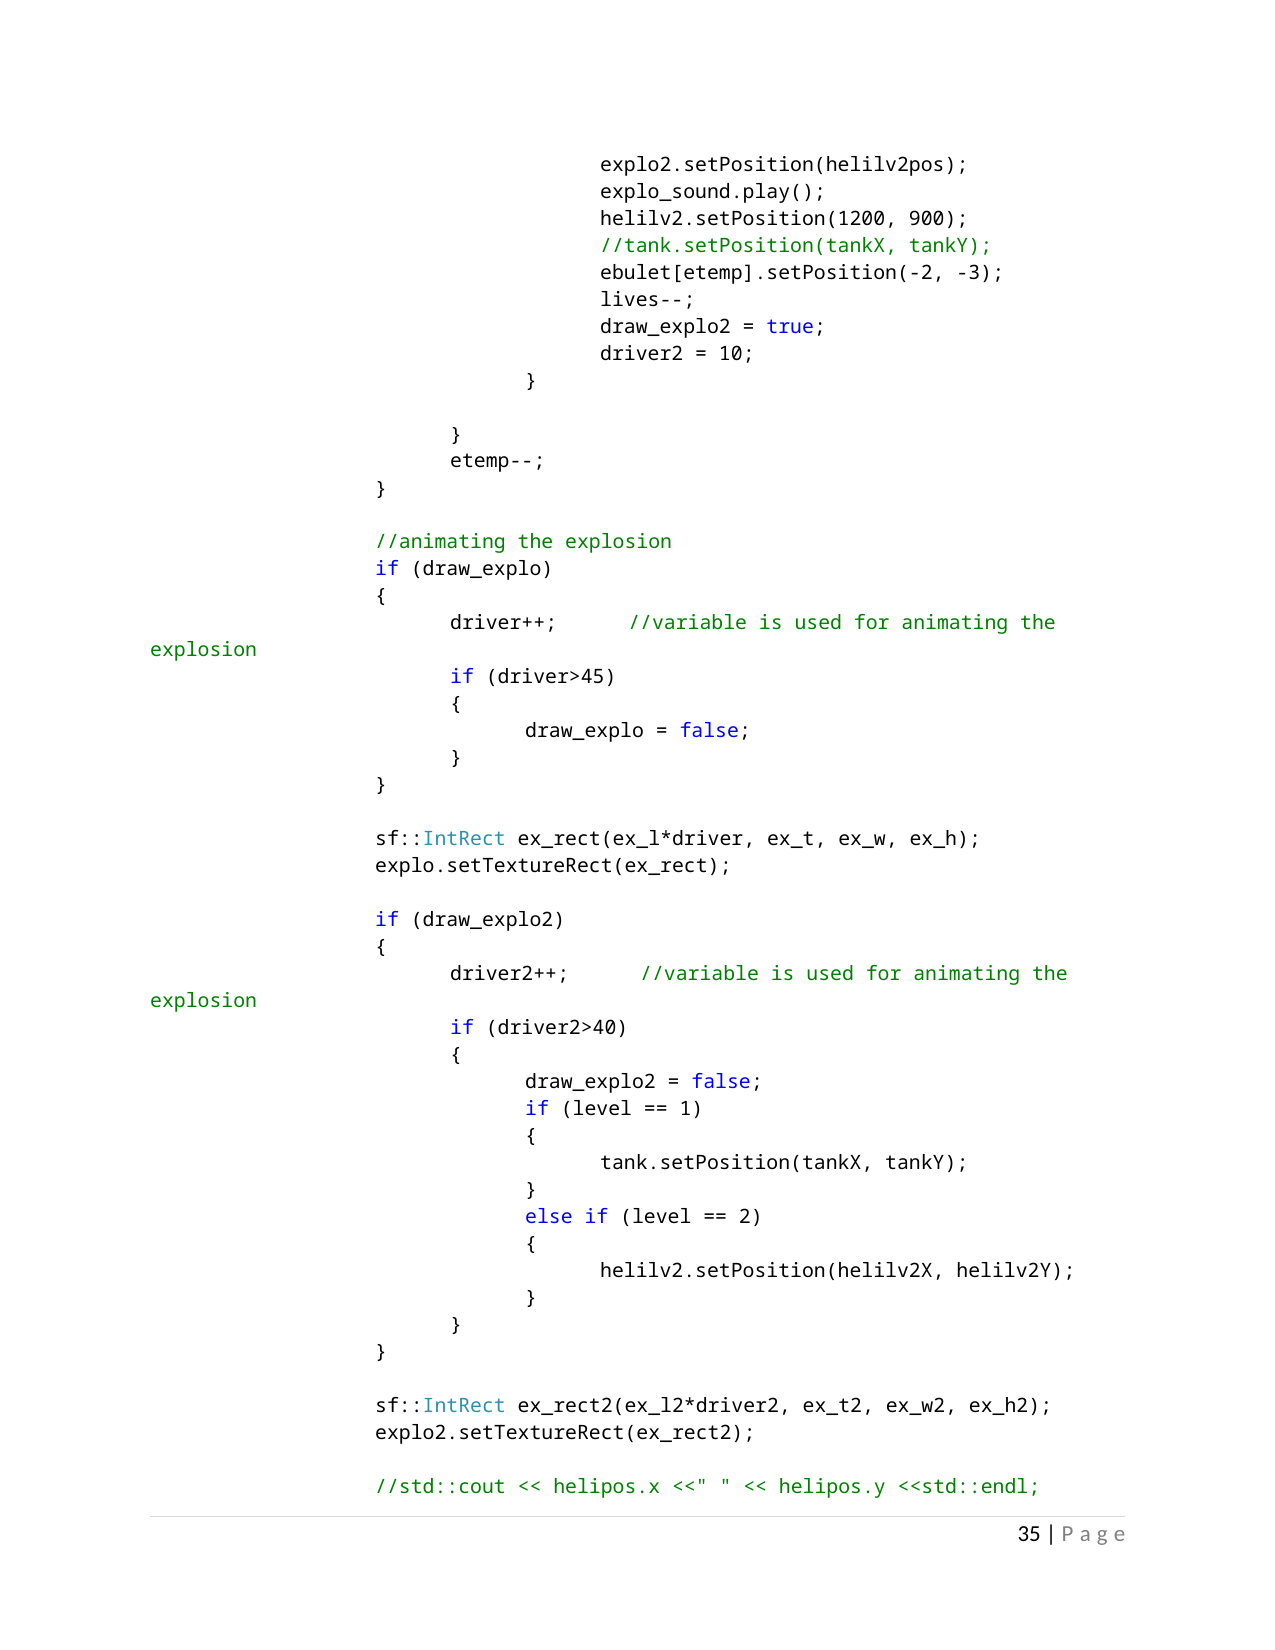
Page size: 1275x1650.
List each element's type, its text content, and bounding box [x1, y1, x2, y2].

text ebulet[etemp].setPosition(-2, -3); [150, 258, 1125, 285]
text etemp--; [150, 447, 1125, 474]
text } [150, 1283, 1125, 1310]
text { [150, 1229, 1125, 1256]
text } [150, 420, 1125, 447]
text sf::IntRect ex_rect2(ex_l2*driver2, ex_t2, ex_w2, ex_h2); [150, 1391, 1125, 1418]
text } [150, 366, 1125, 393]
text } [150, 1310, 1125, 1337]
text //std::cout << helipos.x <<" " << helipos.y <<std::endl; [150, 1472, 1125, 1499]
text explo2.setTextureRect(ex_rect2); [150, 1418, 1125, 1445]
text driver++; //variable is used for animating the explosion [150, 609, 1125, 663]
text draw_explo2 = true; [150, 312, 1125, 339]
text if (driver>45) [150, 663, 1125, 689]
text explo.setTextureRect(ex_rect); [150, 851, 1125, 878]
text sf::IntRect ex_rect(ex_l*driver, ex_t, ex_w, ex_h); [150, 824, 1125, 851]
text helilv2.setPosition(1200, 900); [150, 204, 1125, 231]
text //animating the explosion [150, 528, 1125, 555]
text tank.setPosition(tankX, tankY); [150, 1148, 1125, 1175]
text if (draw_explo2) [150, 905, 1125, 932]
text lives--; [150, 285, 1125, 312]
text draw_explo2 = false; [150, 1067, 1125, 1094]
text } [150, 743, 1125, 771]
text driver2 = 10; [150, 339, 1125, 366]
text { [150, 689, 1125, 717]
text else if (level == 2) [150, 1202, 1125, 1229]
text } [150, 1337, 1125, 1364]
text explo_sound.play(); [150, 177, 1125, 204]
text if (draw_explo) [150, 555, 1125, 582]
text { [150, 932, 1125, 959]
text helilv2.setPosition(helilv2X, helilv2Y); [150, 1256, 1125, 1283]
text driver2++; //variable is used for animating the explosion [150, 959, 1125, 1013]
text { [150, 1040, 1125, 1067]
text if (level == 1) [150, 1094, 1125, 1121]
text } [150, 1175, 1125, 1202]
text } [150, 474, 1125, 501]
text { [150, 582, 1125, 609]
text draw_explo = false; [150, 717, 1125, 743]
text { [150, 1121, 1125, 1148]
text explo2.setPosition(helilv2pos); [150, 150, 1125, 177]
text } [150, 771, 1125, 797]
text if (driver2>40) [150, 1013, 1125, 1040]
text //tank.setPosition(tankX, tankY); [150, 231, 1125, 258]
